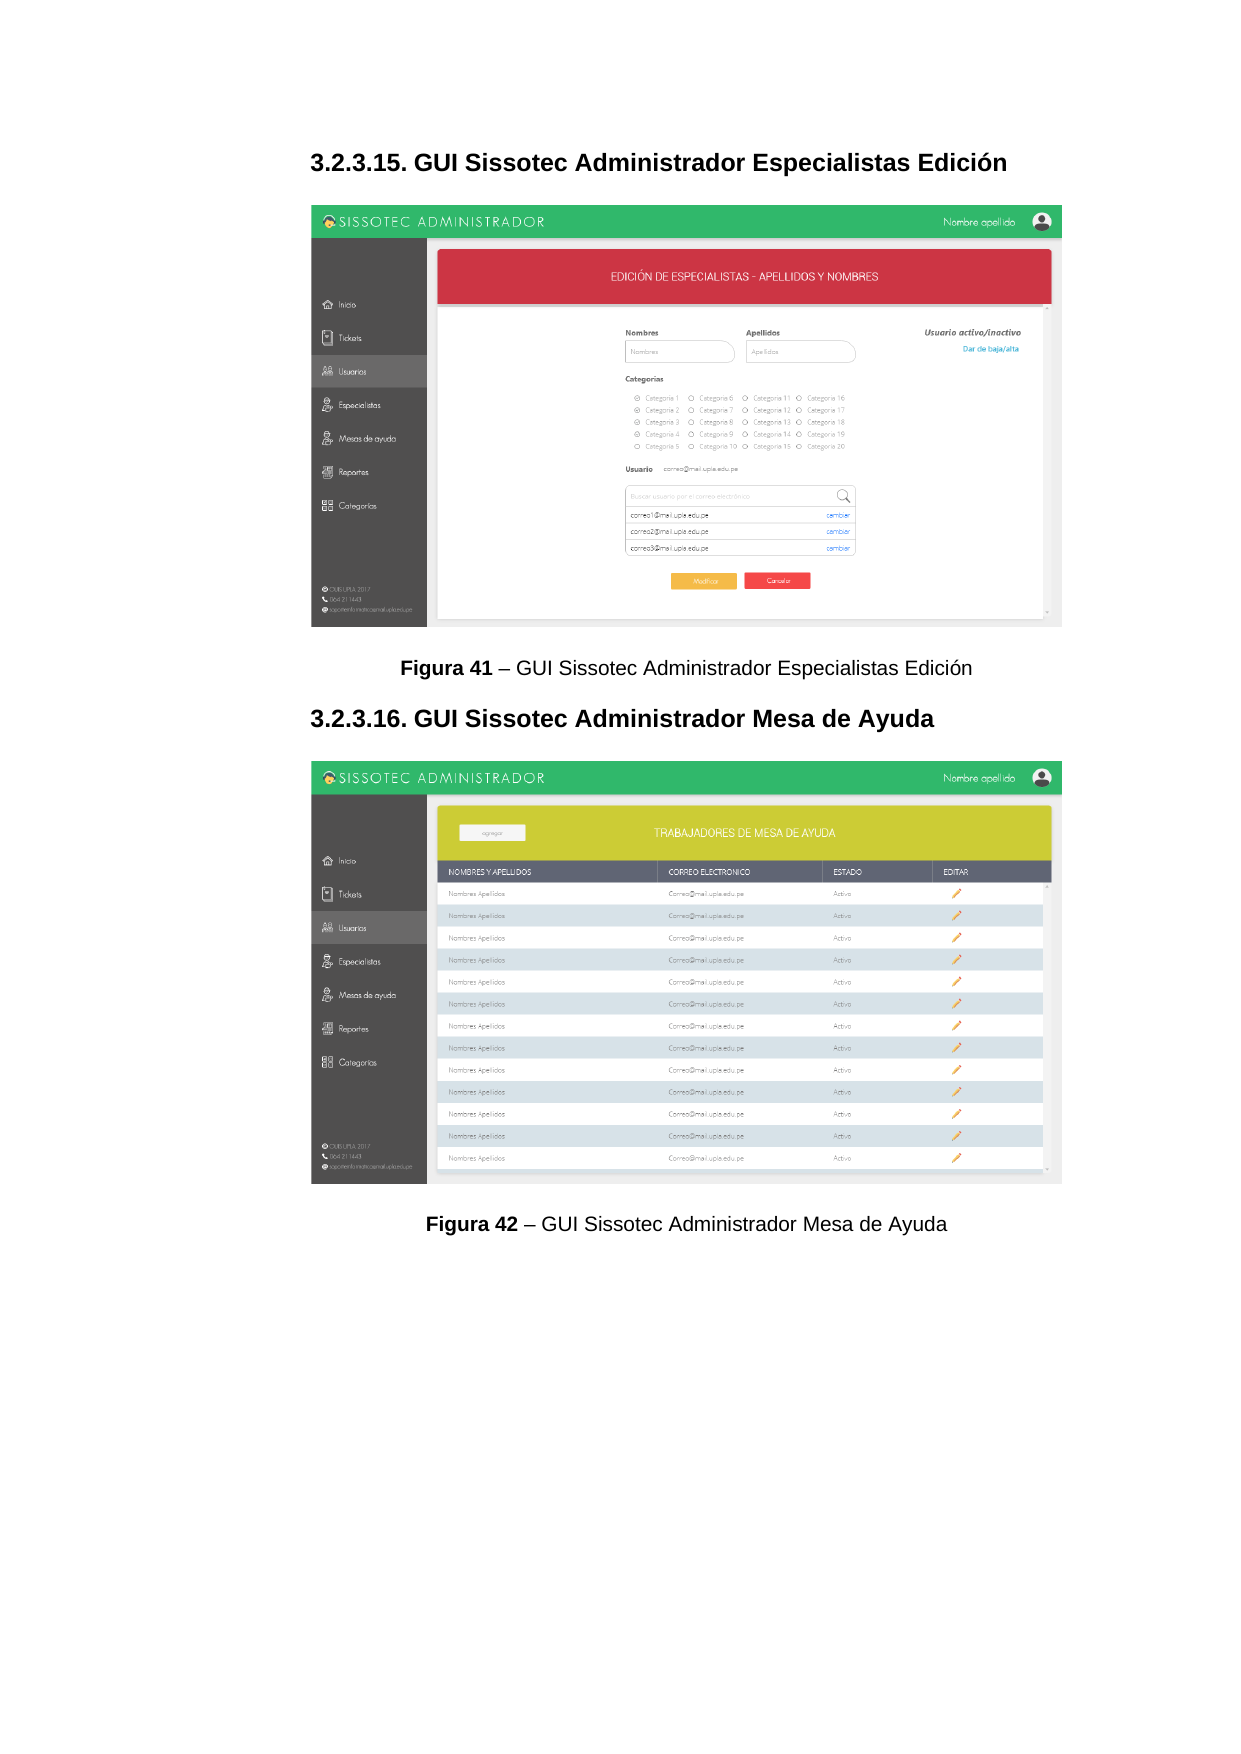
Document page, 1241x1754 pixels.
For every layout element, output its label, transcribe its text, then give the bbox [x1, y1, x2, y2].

picture [311, 205, 1062, 627]
list Figura 41 – GUI Sissotec Administrador Especialistas Edición [310, 656, 1063, 680]
list Figura 42 – GUI Sissotec Administrador Mesa de Ayuda [310, 1212, 1063, 1236]
list GUI Sissotec Administrador Especialistas Edición [310, 148, 1063, 176]
picture [311, 761, 1062, 1184]
list GUI Sissotec Administrador Mesa de Ayuda [310, 704, 1063, 732]
